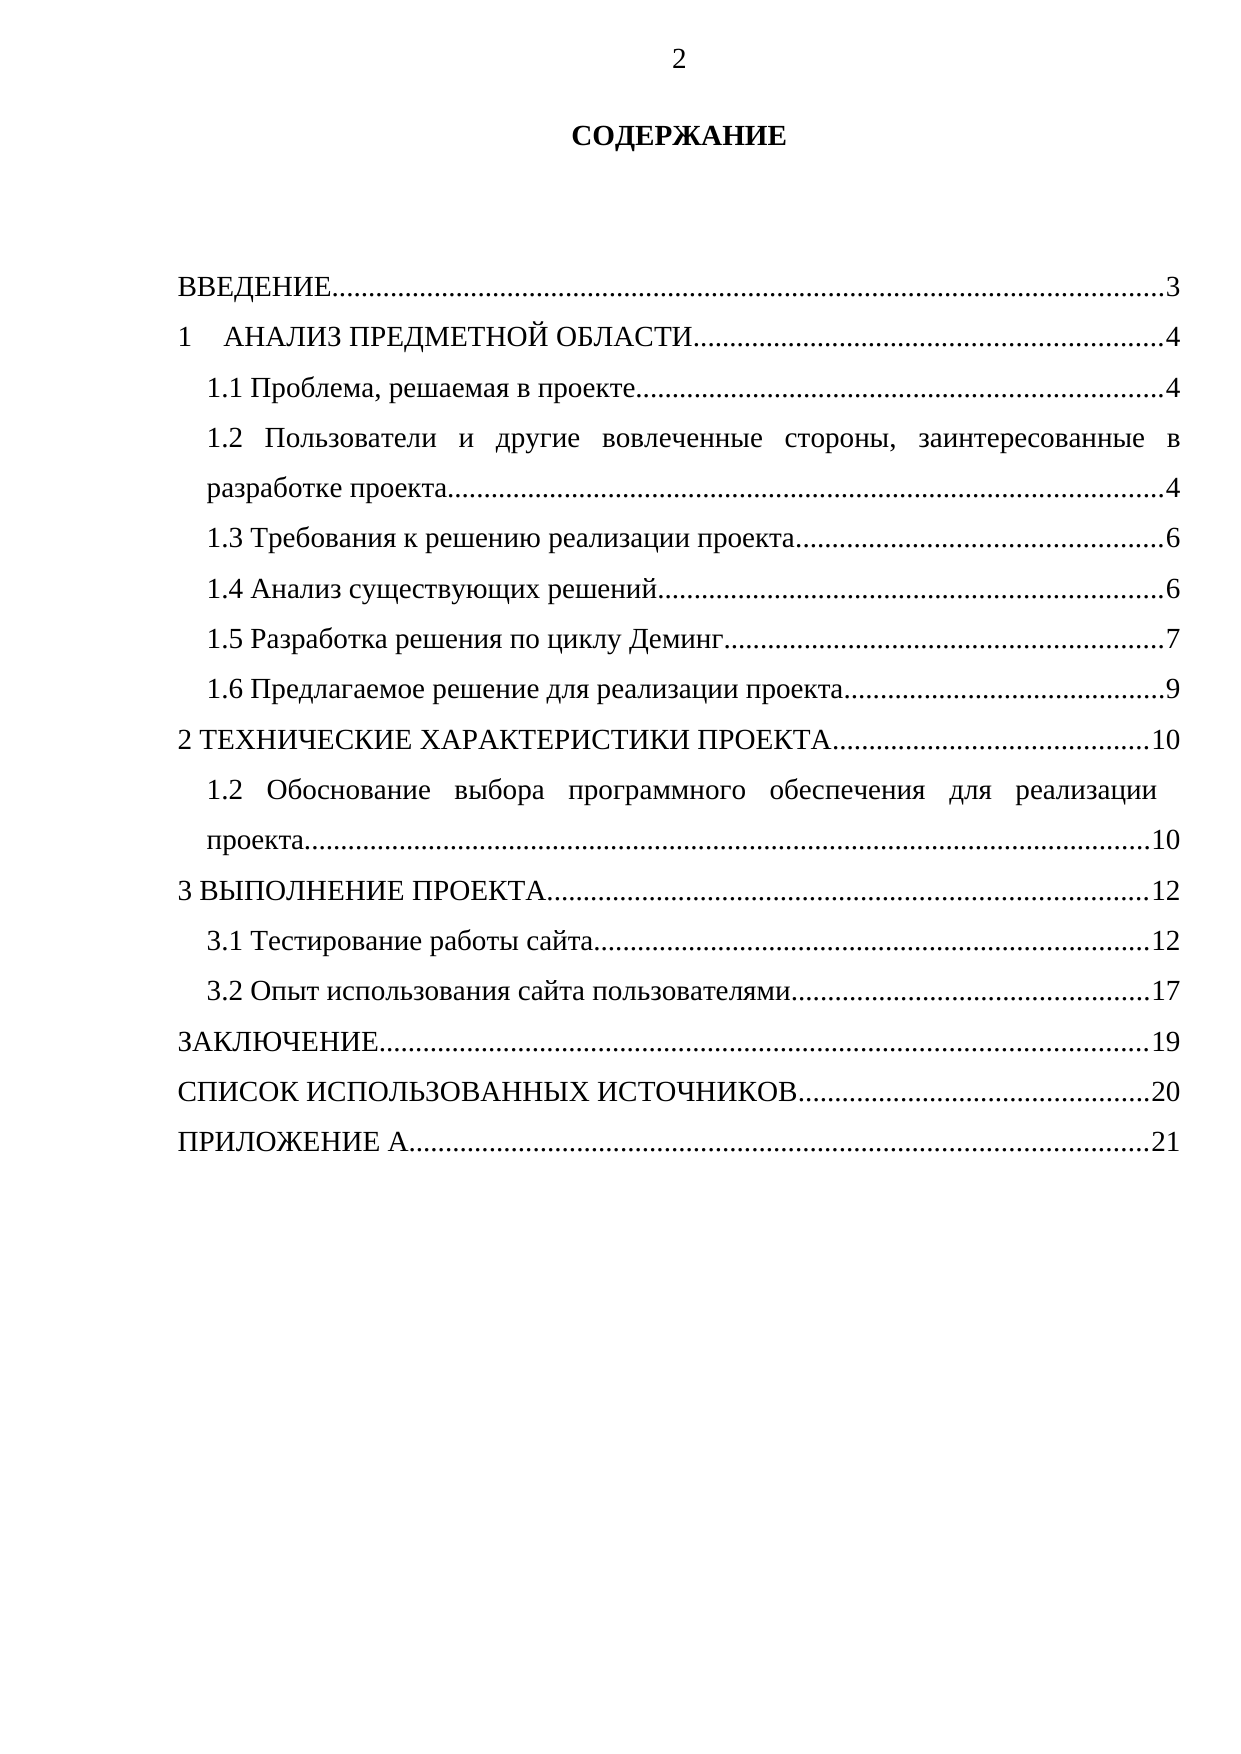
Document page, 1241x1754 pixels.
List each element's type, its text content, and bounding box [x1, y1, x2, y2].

text СОДЕРЖАНИЕ [177, 118, 1181, 152]
